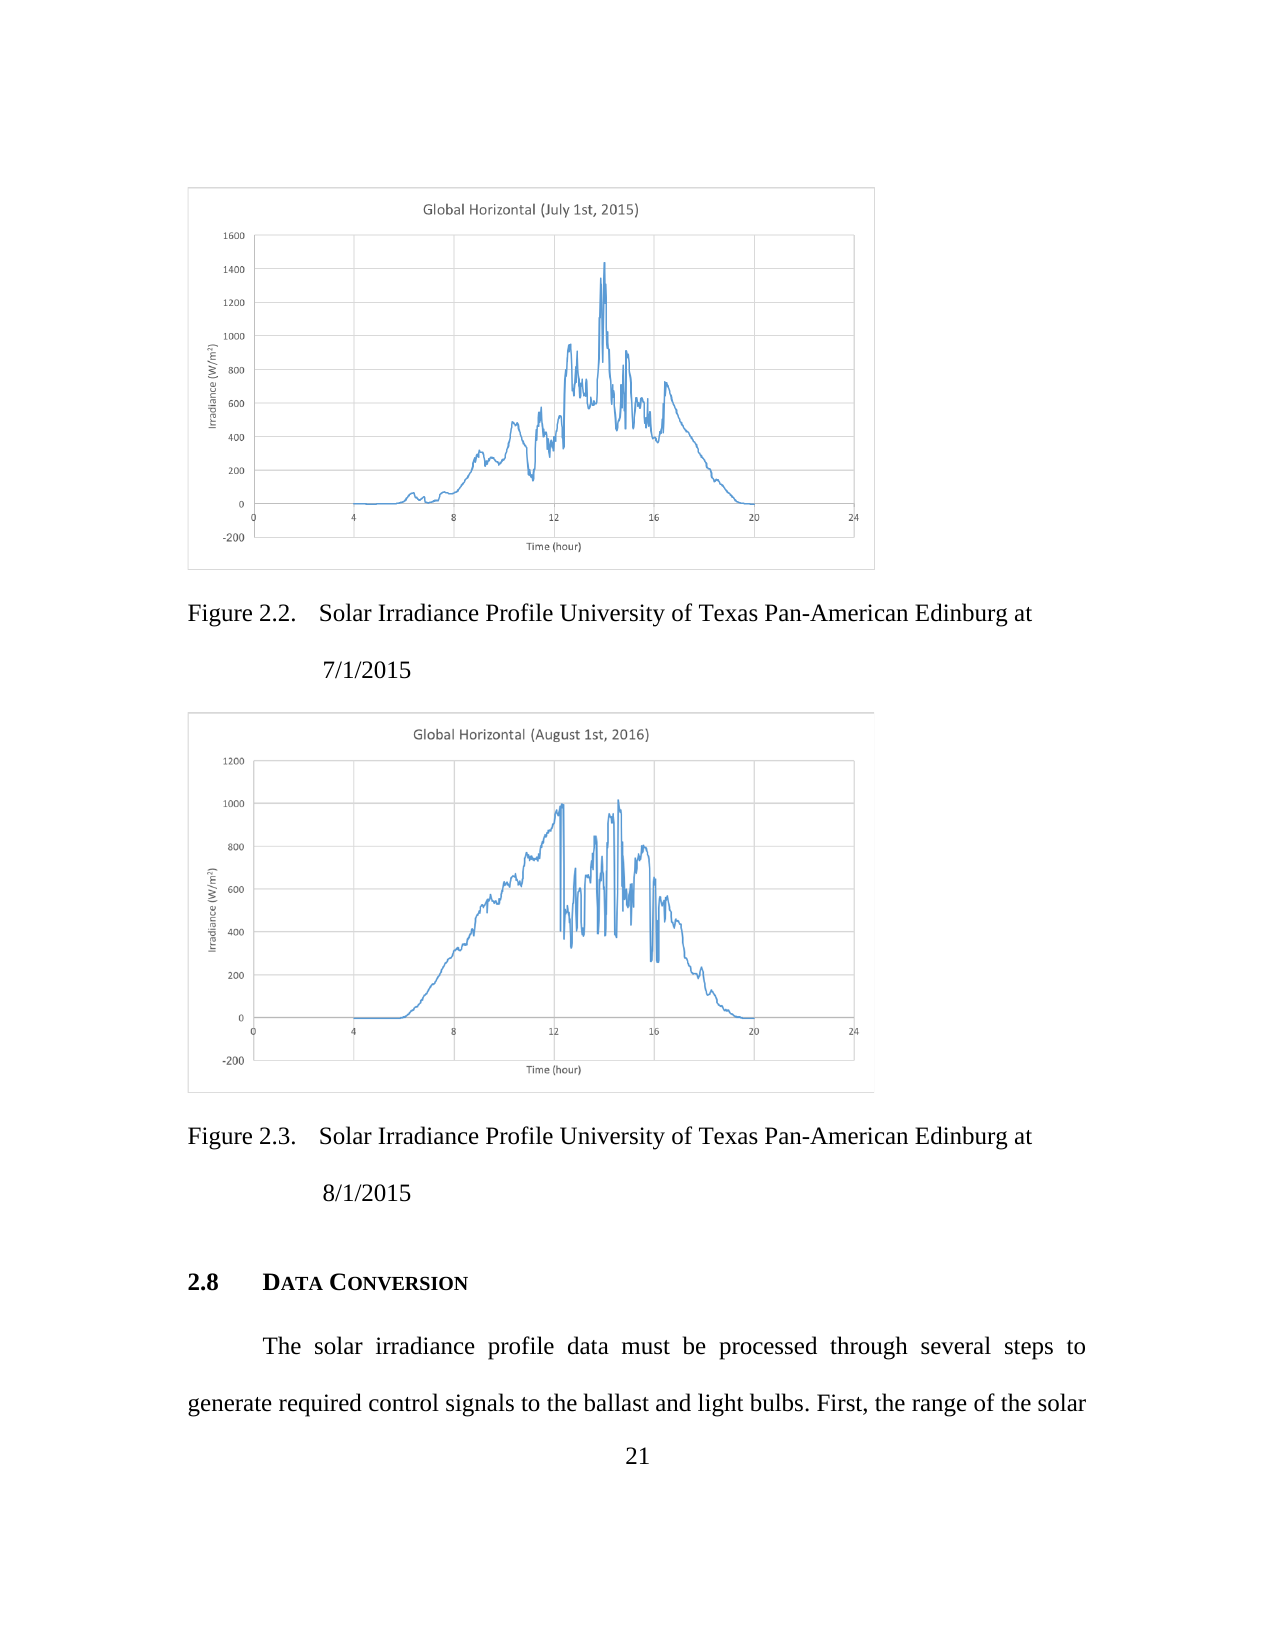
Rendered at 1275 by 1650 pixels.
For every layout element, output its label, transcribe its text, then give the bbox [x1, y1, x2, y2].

subtitle Solar Irradiance Profile University of Texas Pan-American Edinburg at 7/1/2015 [187, 598, 1087, 684]
subtitle Solar Irradiance Profile University of Texas Pan-American Edinburg at 8/1/2015 [187, 1121, 1087, 1207]
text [187, 1331, 1087, 1417]
picture [187, 187, 875, 570]
picture [187, 712, 875, 1093]
subtitle Data Conversion [187, 1267, 1087, 1296]
